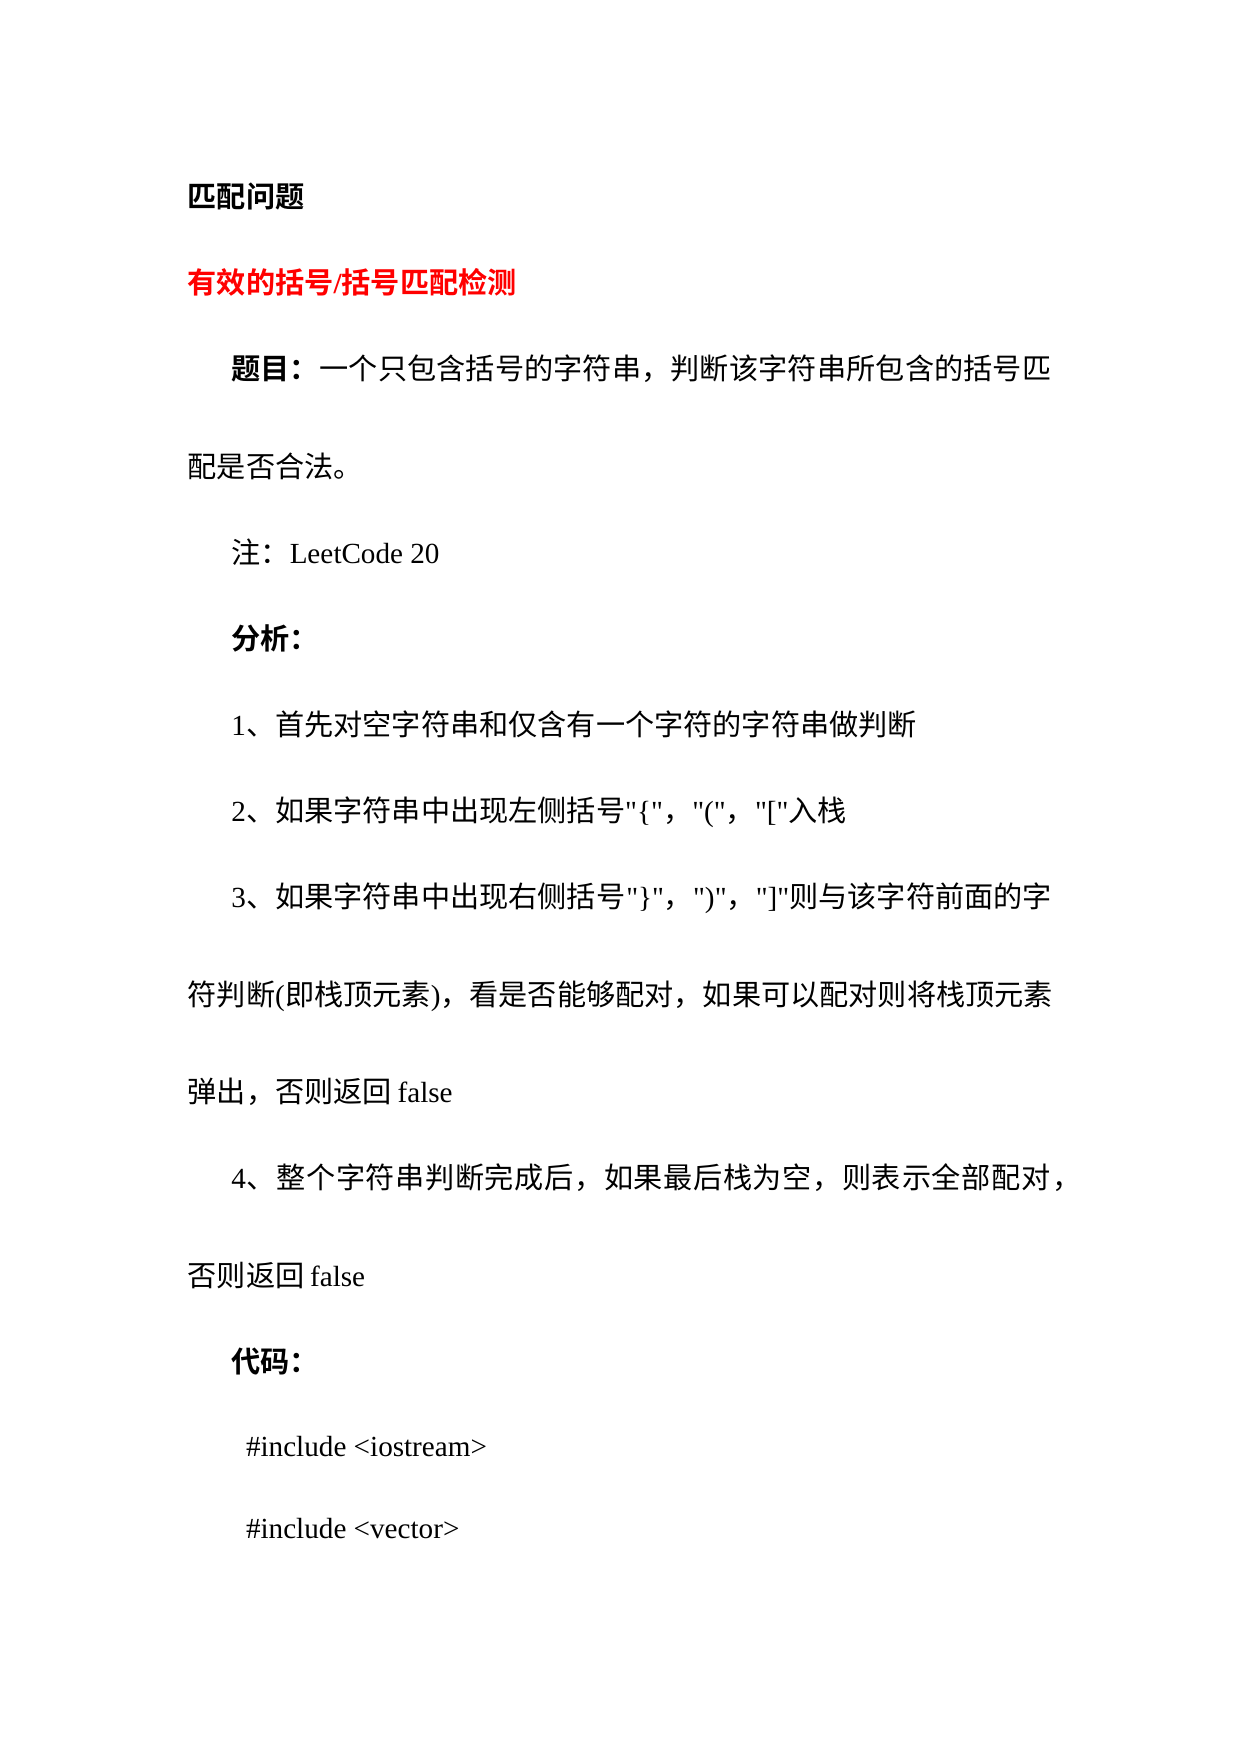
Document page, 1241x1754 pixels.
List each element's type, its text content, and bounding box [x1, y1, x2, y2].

text #include <iostream> [246, 1413, 1053, 1478]
text 分析： [187, 604, 1053, 669]
text 注：LeetCode 20 [187, 518, 1053, 583]
subtitle 有效的括号/括号匹配检测 [187, 248, 1053, 313]
text 1、首先对空字符串和仅含有一个字符的字符串做判断 [187, 690, 1053, 755]
text 题目：一个只包含括号的字符串，判断该字符串所包含的括号匹配是否合法。 [187, 334, 1053, 497]
text 代码： [187, 1327, 1053, 1392]
text #include <vector> [246, 1495, 1053, 1560]
text 3、如果字符串中出现右侧括号"}"，")"，"]"则与该字符前面的字符判断(即栈顶元素)，看是否能够配对，如果可以配对则将栈顶元素弹出，否则返回false [187, 862, 1053, 1122]
subtitle 匹配问题 [187, 162, 1053, 227]
text 2、如果字符串中出现左侧括号"{"，"("，"["入栈 [187, 776, 1053, 841]
text 4、整个字符串判断完成后，如果最后栈为空，则表示全部配对，否则返回false [187, 1144, 1053, 1306]
